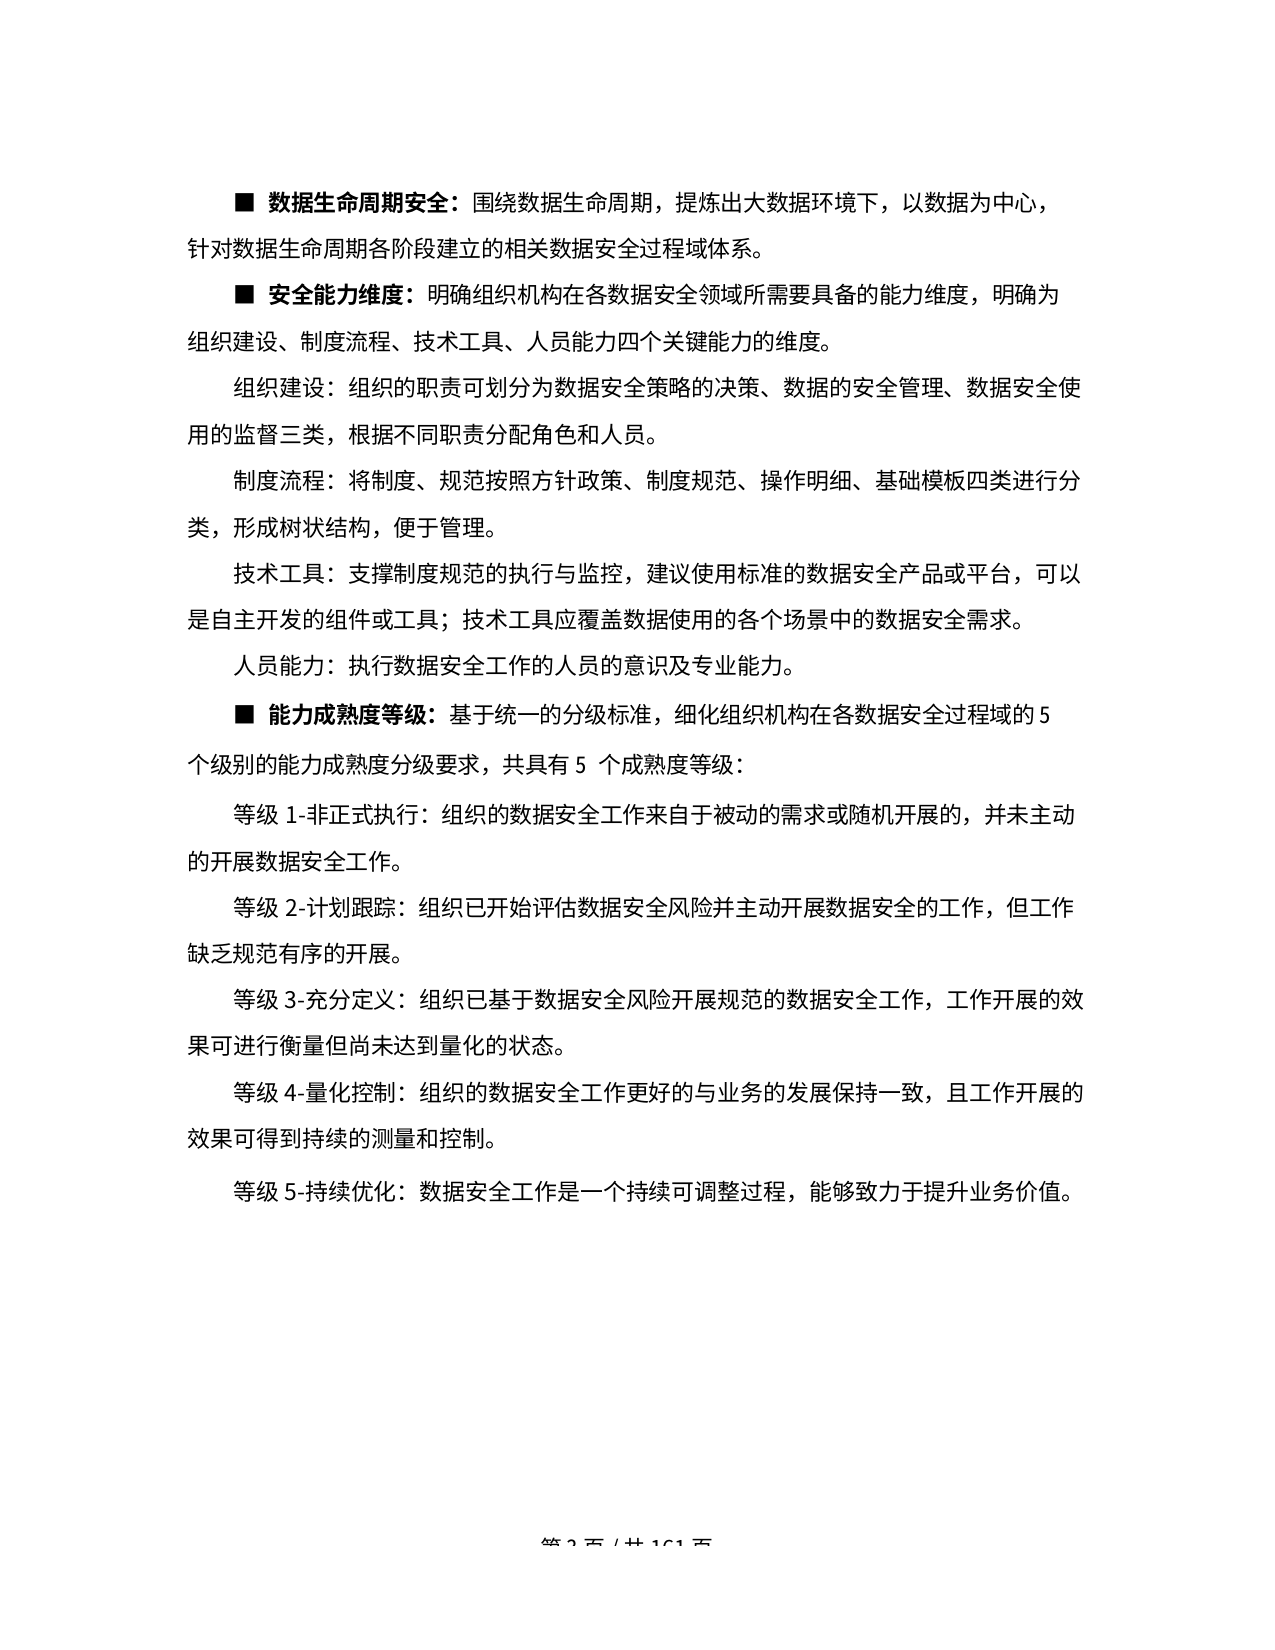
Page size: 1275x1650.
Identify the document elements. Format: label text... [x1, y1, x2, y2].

text 个级别的能力成熟度分级要求，共具有 5 个成熟度等级： [187, 747, 1110, 780]
text 技术工具：支撑制度规范的执行与监控，建议使用标准的数据安全产品或平台，可以是自主开发的组件或工具；技术工具应覆盖数据使用的各个场景中的数据安全需求。 [187, 556, 1082, 635]
text 等级 5-持续优化：数据安全工作是一个持续可调整过程，能够致力于提升业务价值。 [233, 1167, 1110, 1209]
list 能力成熟度等级：基于统一的分级标准，细化组织机构在各数据安全过程域的 5 [233, 697, 1110, 730]
text 等级 4-量化控制：组织的数据安全工作更好的与业务的发展保持一致，且工作开展的效果可得到持续的测量和控制。 [187, 1074, 1092, 1154]
text 等级 3-充分定义：组织已基于数据安全风险开展规范的数据安全工作，工作开展的效果可进行衡量但尚未达到量化的状态。 [187, 981, 1092, 1061]
text 制度流程：将制度、规范按照方针政策、制度规范、操作明细、基础模板四类进行分类，形成树状结构，便于管理。 [187, 463, 1082, 543]
list 安全能力维度：明确组织机构在各数据安全领域所需要具备的能力维度，明确为组织建设、制度流程、技术工具、人员能力四个关键能力的维度。 [187, 277, 1071, 357]
list 数据生命周期安全：围绕数据生命周期，提炼出大数据环境下，以数据为中心， 针对数据生命周期各阶段建立的相关数据安全过程域体系。 [187, 184, 1071, 264]
text 组织建设：组织的职责可划分为数据安全策略的决策、数据的安全管理、数据安全使用的监督三类，根据不同职责分配角色和人员。 [187, 370, 1082, 450]
text 人员能力：执行数据安全工作的人员的意识及专业能力。 [233, 648, 1110, 681]
text 等级 1-非正式执行：组织的数据安全工作来自于被动的需求或随机开展的，并未主动的开展数据安全工作。 [187, 797, 1088, 877]
text 等级 2-计划跟踪：组织已开始评估数据安全风险并主动开展数据安全的工作，但工作缺乏规范有序的开展。 [187, 890, 1088, 969]
